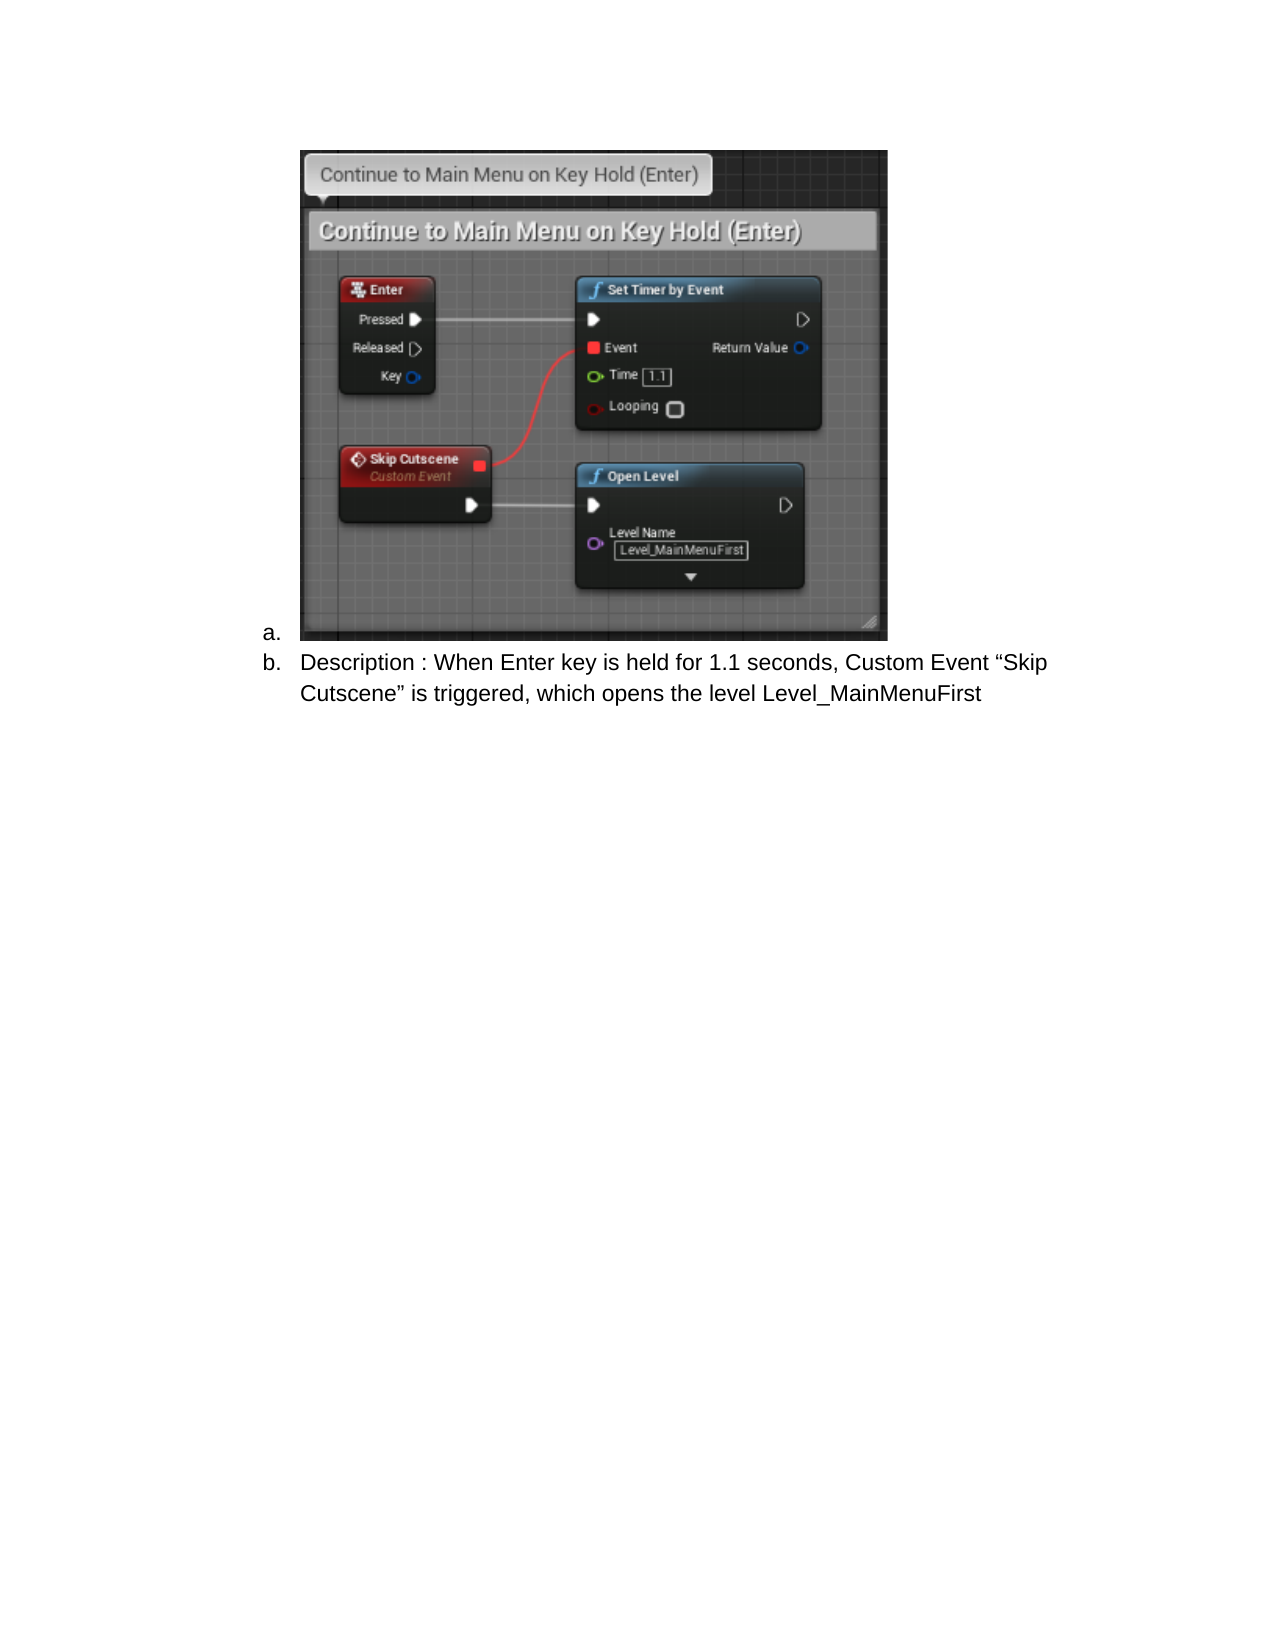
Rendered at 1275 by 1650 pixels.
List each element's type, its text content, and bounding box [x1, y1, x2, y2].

picture [300, 150, 888, 641]
list Description : When Enter key is held for 1.1 seconds, Custom Event “Skip Cutscene” is triggered, which opens the level Level_MainMenuFirst [262, 649, 1125, 706]
